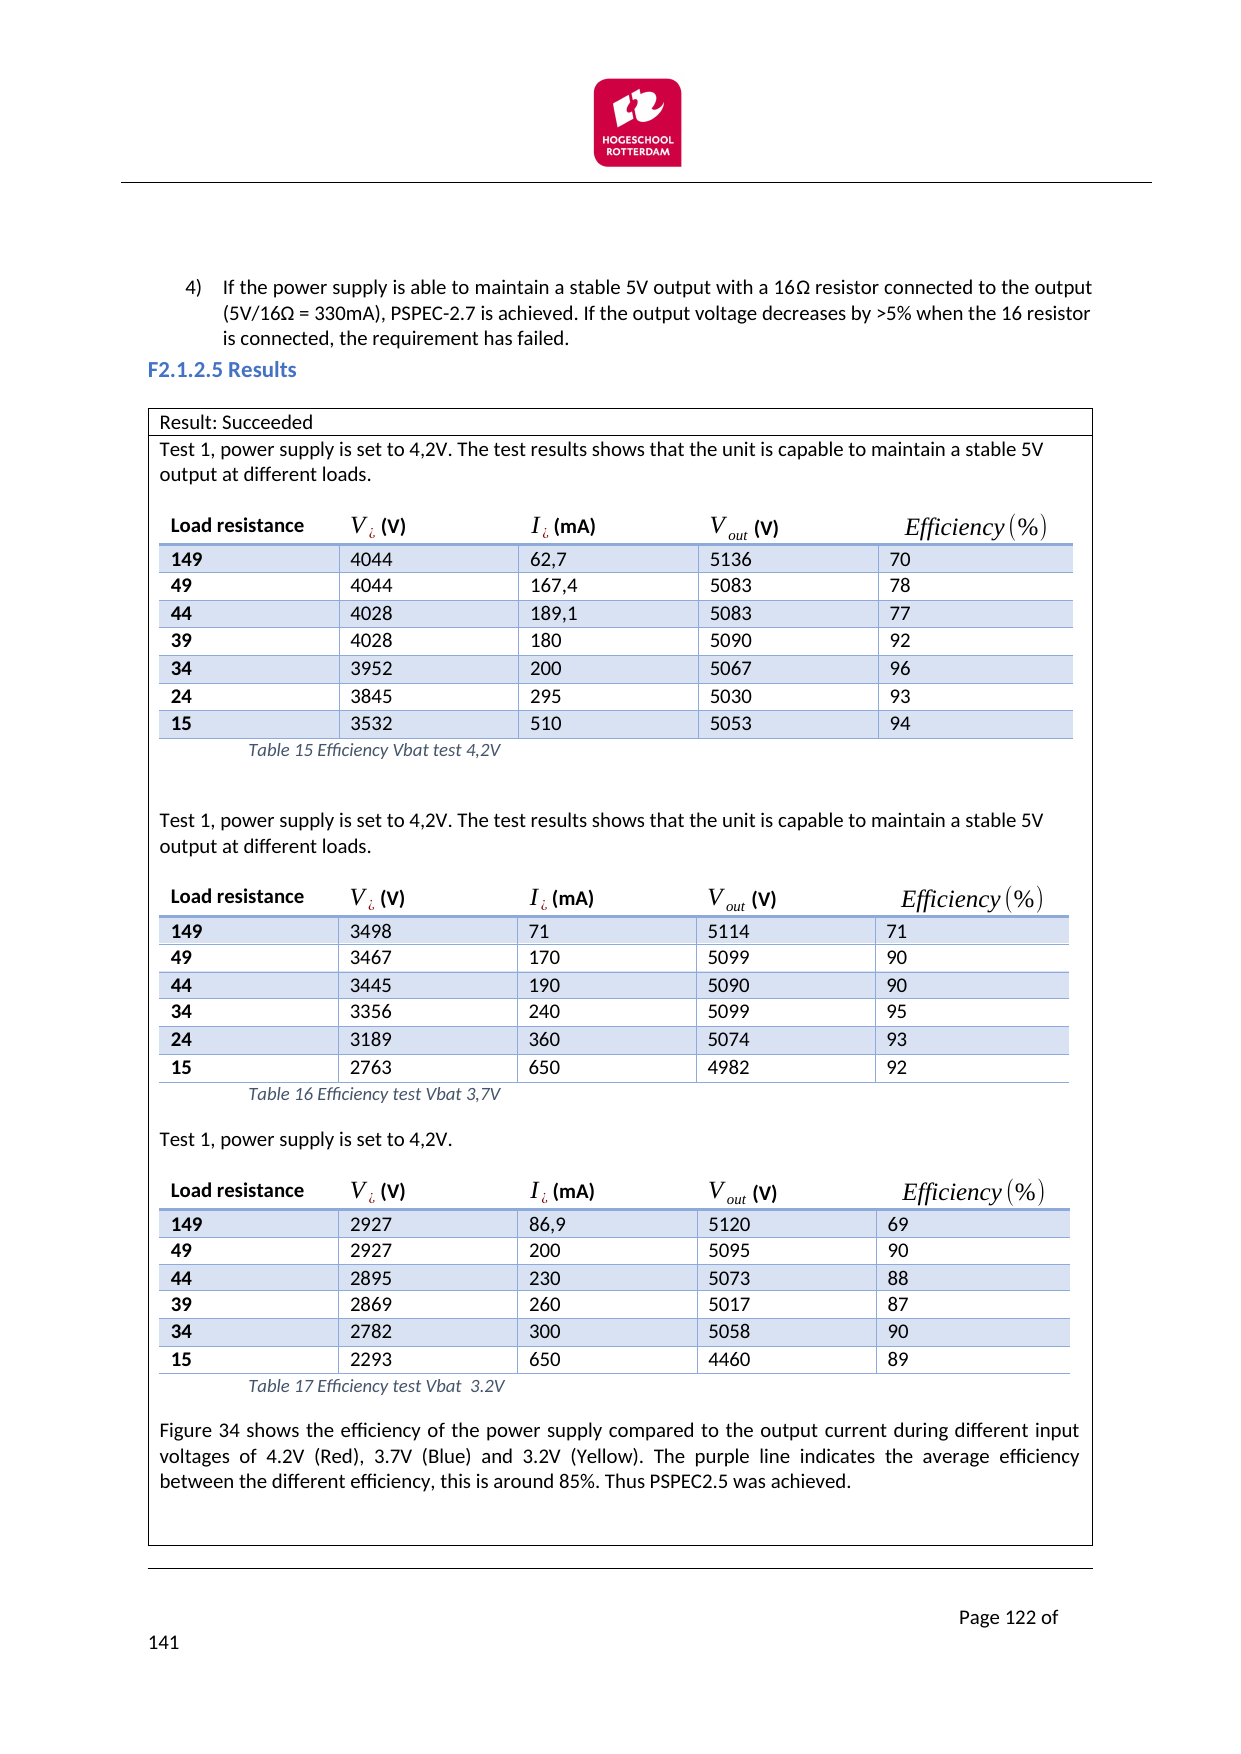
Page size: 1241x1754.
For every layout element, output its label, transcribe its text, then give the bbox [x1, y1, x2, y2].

list If the power supply is able to maintain a stable 5V output with a 16Ω resistor connected to the output (5V/16Ω = 330mA), PSPEC-2.7 is achieved. If the output voltage decreases by >5% when the 16 resistor is connected, the requirement has failed. [185, 274, 1093, 351]
subtitle F2.1.2.5 Results [148, 355, 1093, 383]
table_header Result: Succeeded [149, 409, 1092, 435]
picture [590, 73, 685, 173]
